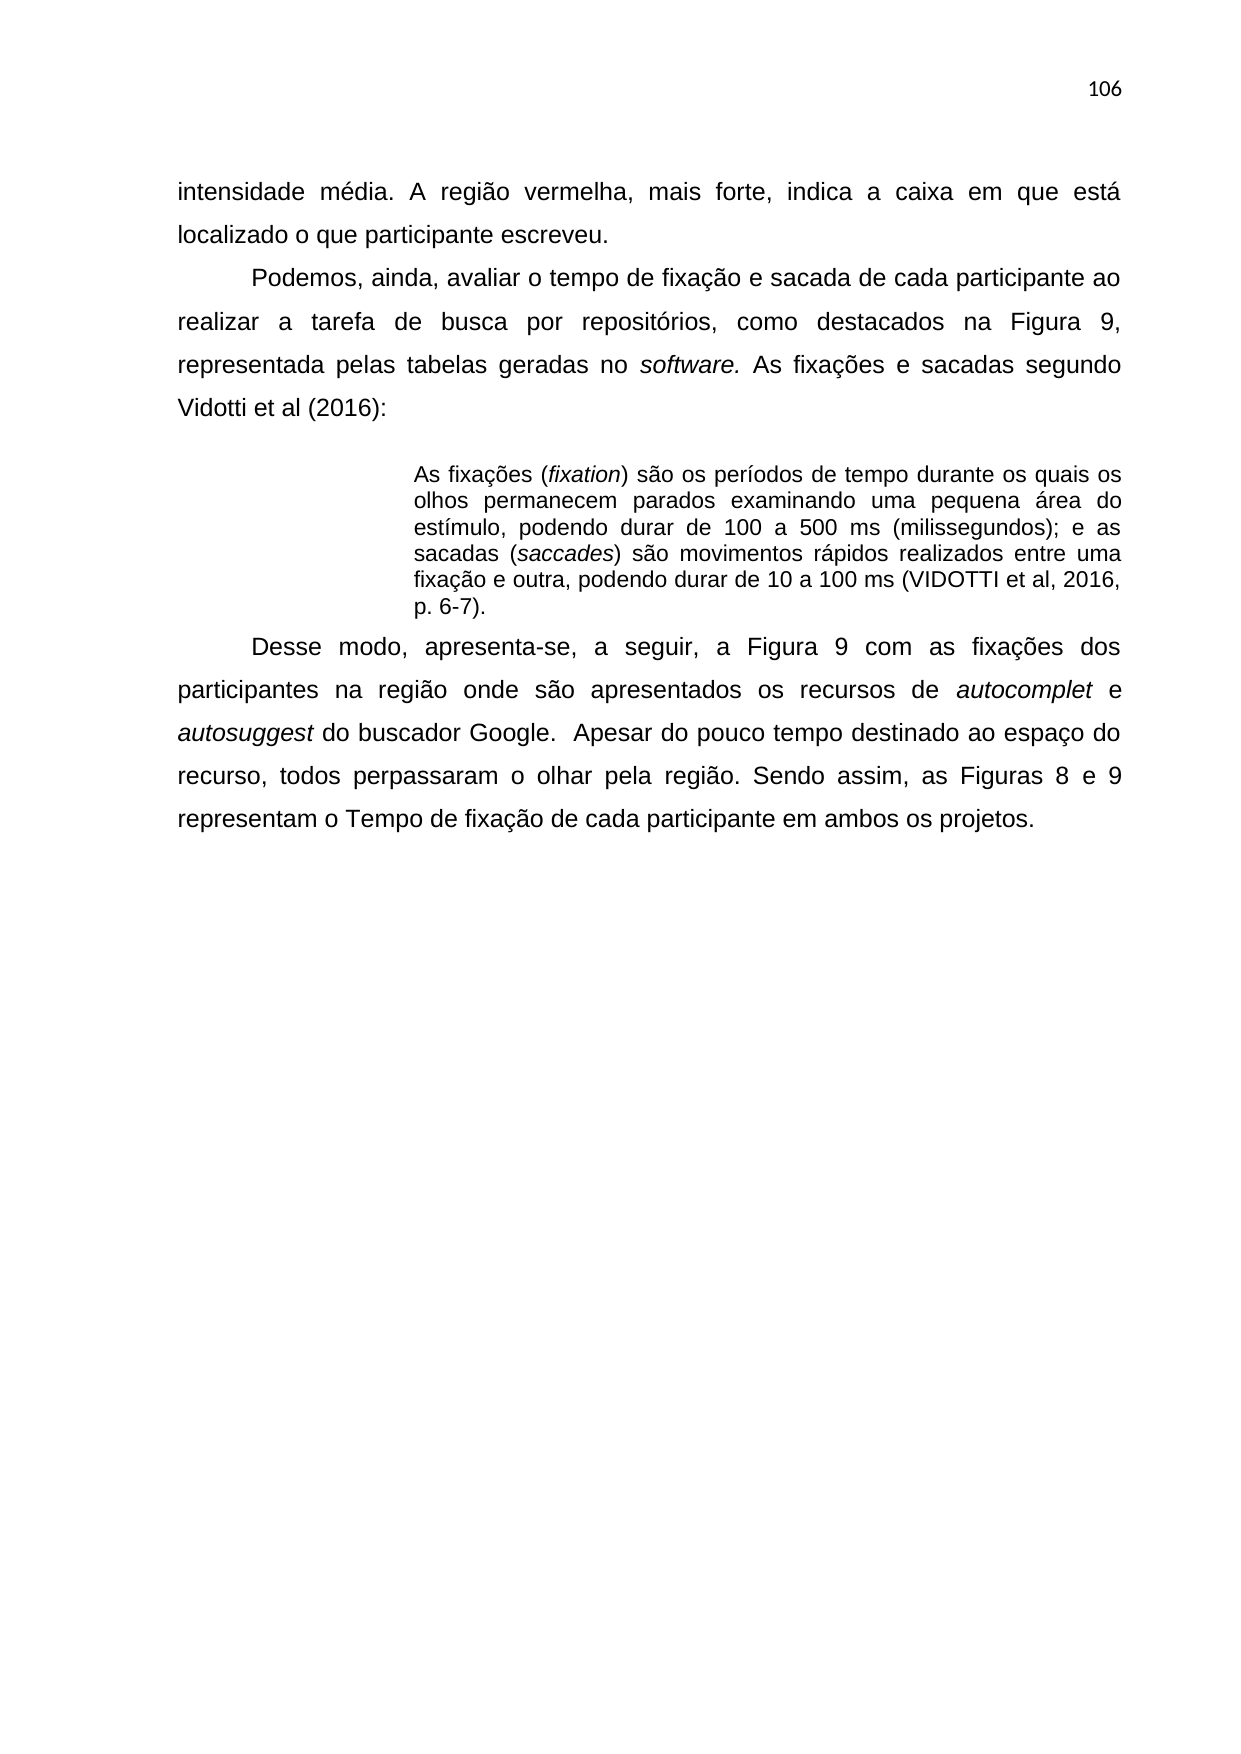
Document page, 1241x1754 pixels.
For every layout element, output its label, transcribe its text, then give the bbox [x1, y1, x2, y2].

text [177, 177, 1122, 249]
text Podemos, ainda, avaliar o tempo de fixação e sacada de cada participante ao realizar a tarefa de busca por repositórios, como destacados na Figura 9, representada pelas tabelas geradas no software. As fixações e sacadas segundo Vidotti et al (2016): [177, 263, 1122, 422]
text As fixações (fixation) são os períodos de tempo durante os quais os olhos permanecem parados examinando uma pequena área do estímulo, podendo durar de 100 a 500 ms (milissegundos); e as sacadas (saccades) são movimentos rápidos realizados entre uma fixação e outra, podendo durar de 10 a 100 ms (VIDOTTI et al, 2016, p. 6-7). [413, 461, 1122, 619]
text Desse modo, apresenta-se, a seguir, a Figura 9 com as fixações dos participantes na região onde são apresentados os recursos de autocomplet e autosuggest do buscador Google. Apesar do pouco tempo destinado ao espaço do recurso, todos perpassaram o olhar pela região. Sendo assim, as Figuras 8 e 9 representam o Tempo de fixação de cada participante em ambos os projetos. [177, 632, 1122, 833]
